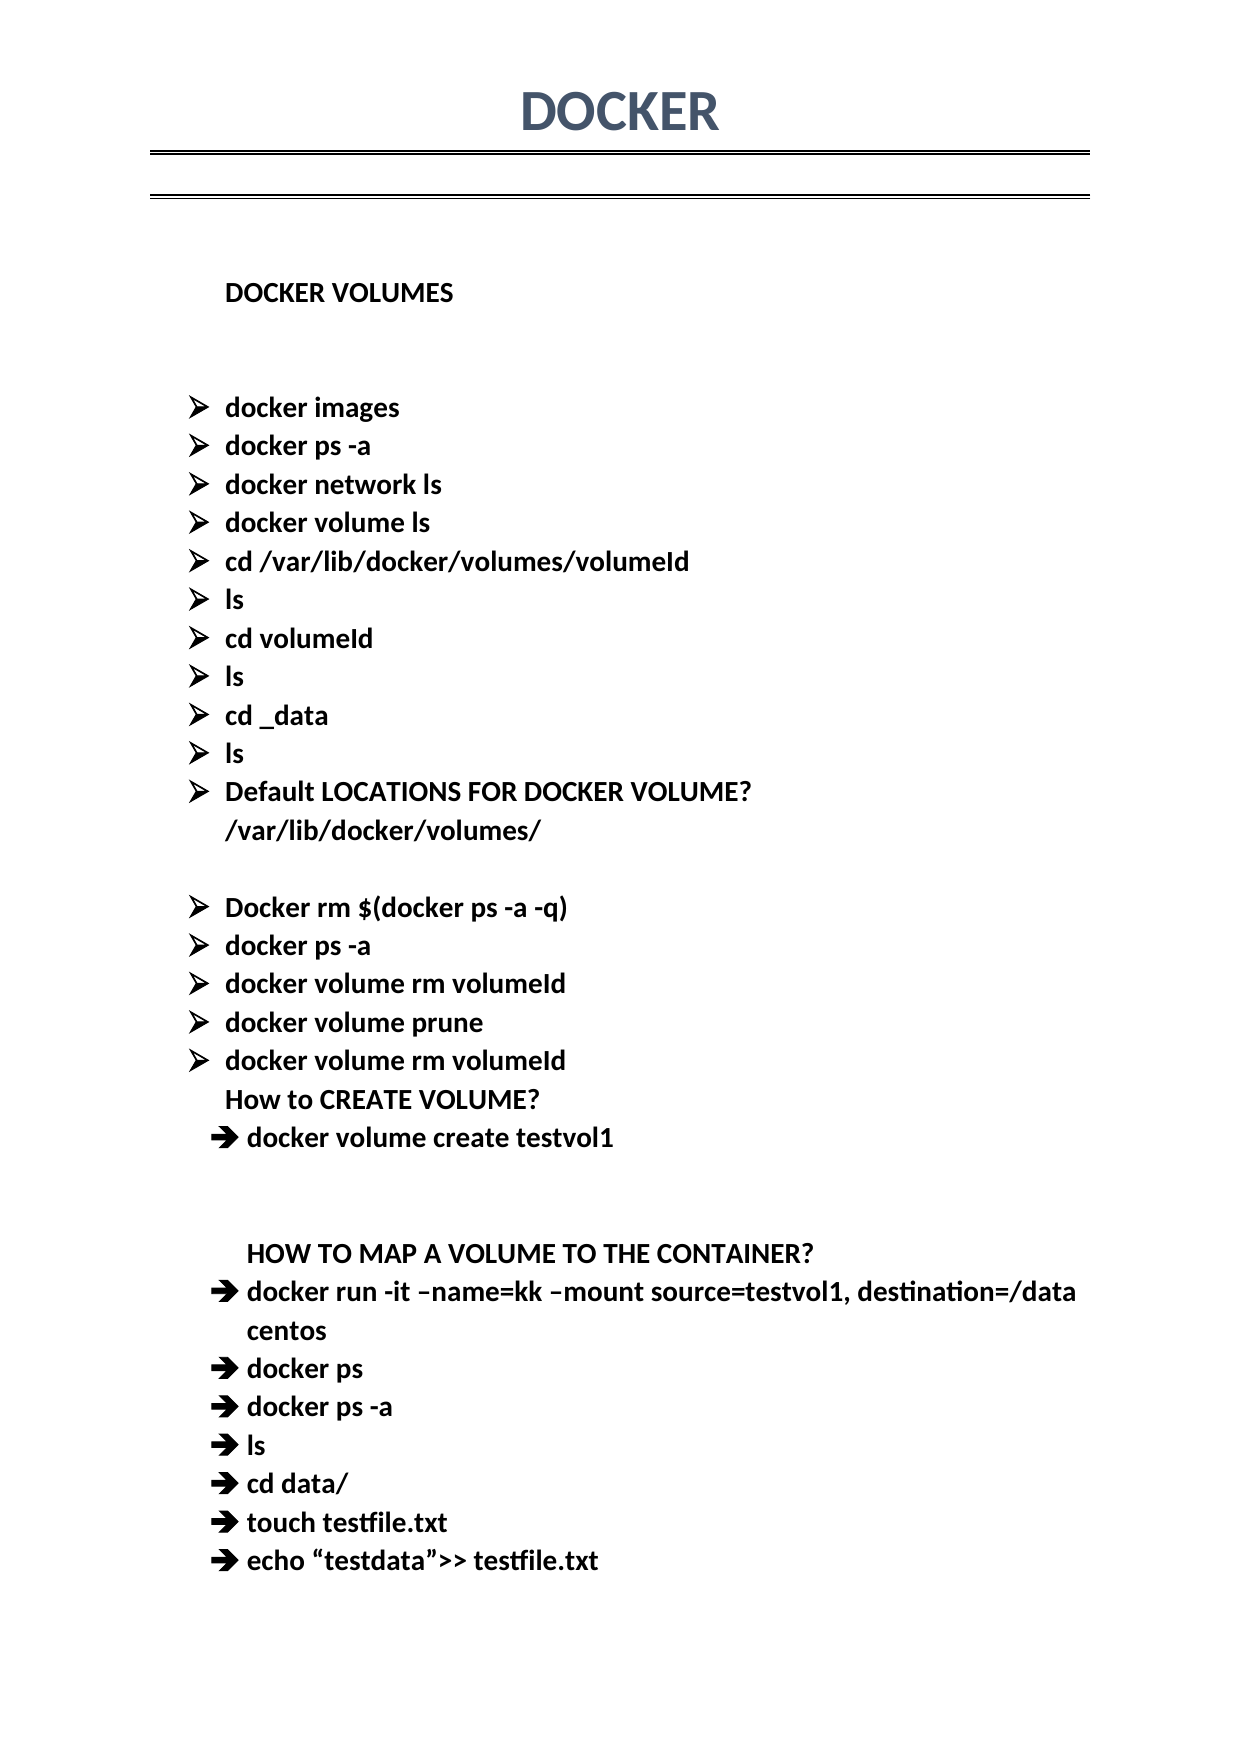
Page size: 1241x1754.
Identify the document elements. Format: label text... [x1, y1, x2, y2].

list docker ps -a [187, 427, 1090, 463]
list docker volume ls [187, 504, 1090, 540]
list docker run -it –name=kk –mount source=testvol1, destination=/data centos [209, 1273, 1090, 1347]
list Docker rm $(docker ps -a -q) [187, 889, 1090, 924]
list How to CREATE VOLUME? [225, 1081, 1090, 1117]
list touch testfile.txt [209, 1504, 1090, 1539]
list ls [187, 735, 1090, 771]
list docker volume rm volumeId [187, 1042, 1090, 1078]
list docker images [187, 389, 1090, 425]
list docker volume rm volumeId [187, 966, 1090, 1001]
list /var/lib/docker/volumes/ [225, 812, 1090, 847]
list cd _data [187, 697, 1090, 732]
list docker ps [209, 1350, 1090, 1386]
list cd /var/lib/docker/volumes/volumeId [187, 543, 1090, 578]
list docker volume create testvol1 [209, 1119, 1090, 1155]
list docker ps -a [209, 1388, 1090, 1424]
list HOW TO MAP A VOLUME TO THE CONTAINER? [247, 1235, 1090, 1270]
list ls [187, 658, 1090, 694]
list echo “testdata”>> testfile.txt [209, 1542, 1090, 1578]
list docker volume prune [187, 1004, 1090, 1040]
list docker ps -a [187, 927, 1090, 963]
list ls [187, 581, 1090, 617]
list cd data/ [209, 1465, 1090, 1501]
list DOCKER VOLUMES [225, 274, 1090, 309]
list docker network ls [187, 466, 1090, 502]
list cd volumeId [187, 620, 1090, 655]
list Default LOCATIONS FOR DOCKER VOLUME? [187, 773, 1090, 809]
list ls [209, 1427, 1090, 1462]
